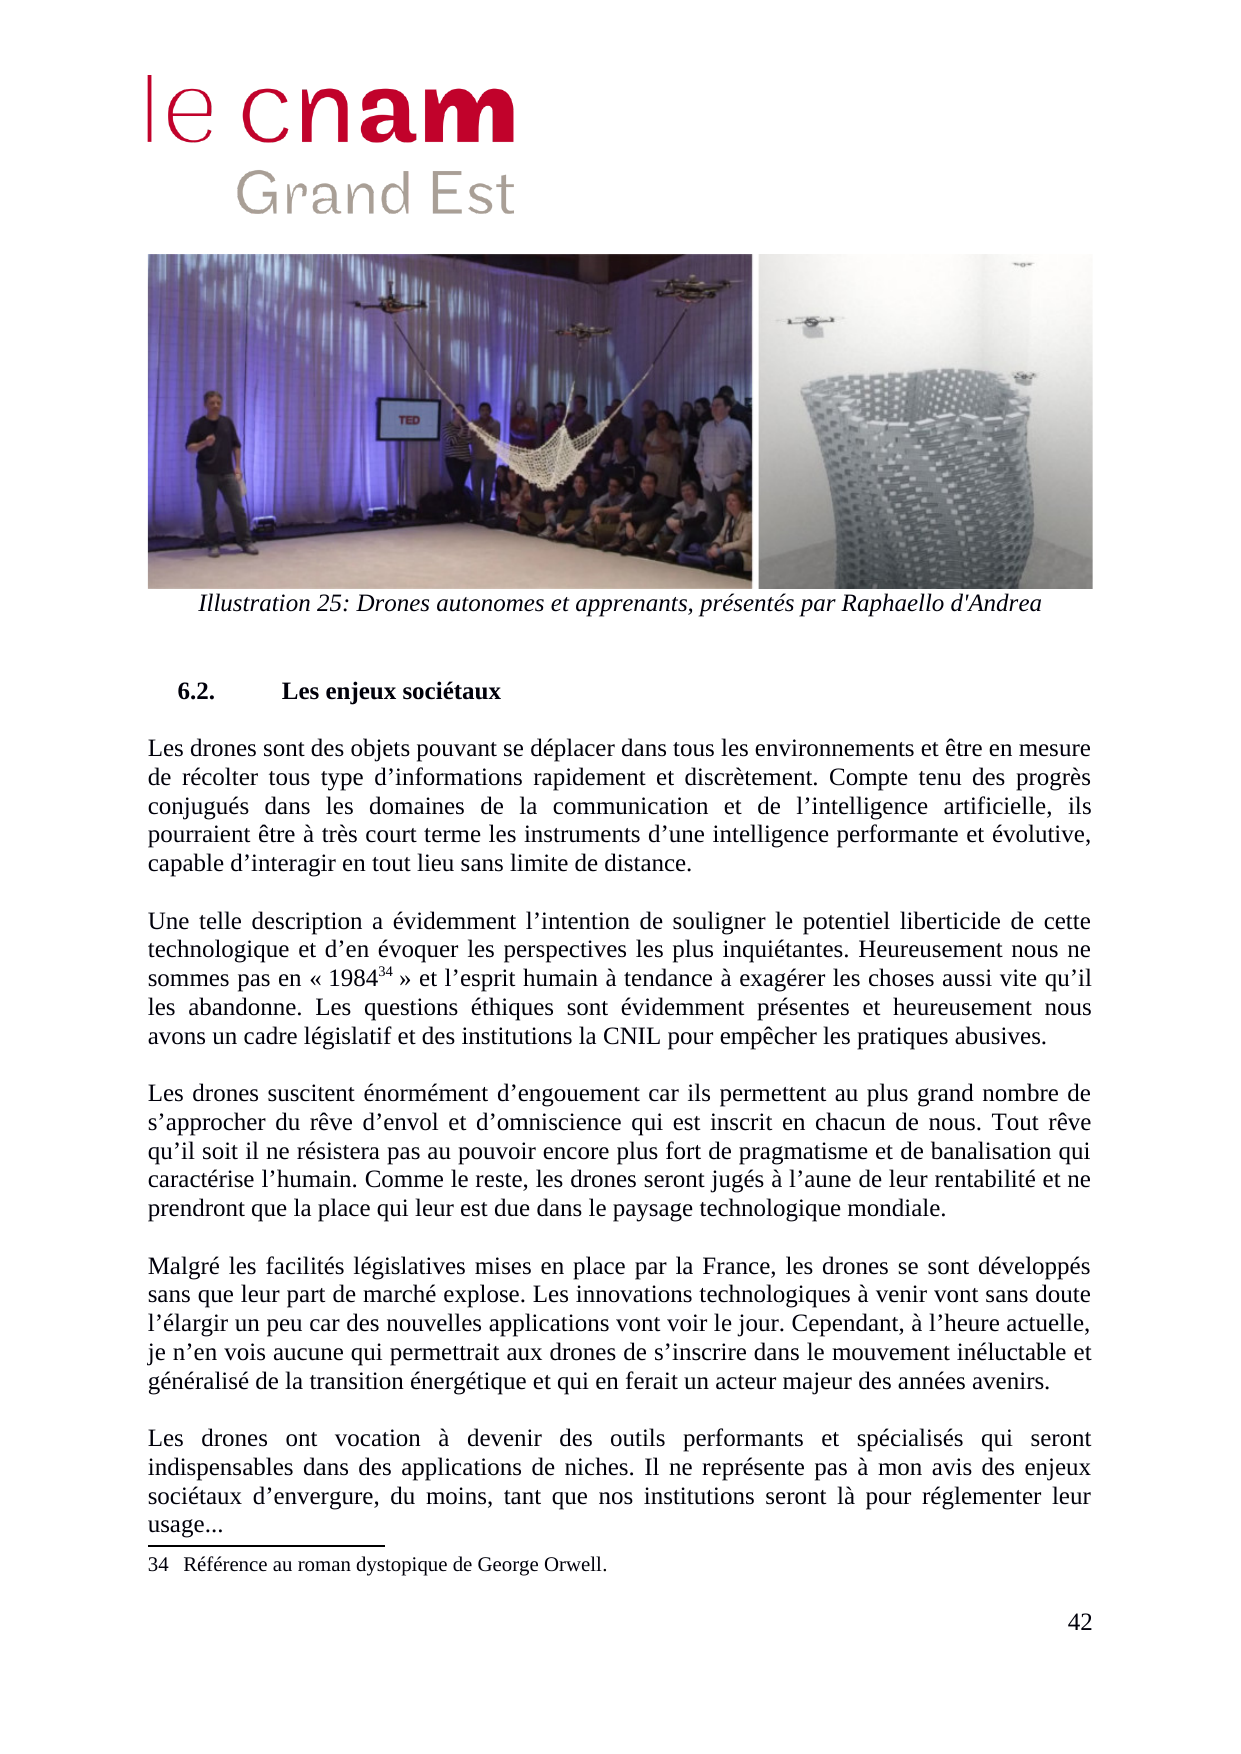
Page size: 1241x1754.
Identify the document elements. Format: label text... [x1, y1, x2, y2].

text Les drones sont des objets pouvant se déplacer dans tous les environnements et être en mesure de récolter tous type d’informations rapidement et discrètement. Compte tenu des progrès conjugués dans les domaines de la communication et de l’intelligence artificielle, ils pourraient être à très court terme les instruments d’une intelligence performante et évolutive, capable d’interagir en tout lieu sans limite de distance. [148, 733, 1092, 877]
text Une telle description a évidemment l’intention de souligner le potentiel liberticide de cette technologique et d’en évoquer les perspectives les plus inquiétantes. Heureusement nous ne sommes pas en « 1984 » et l’esprit humain à tendance à exagérer les choses aussi vite qu’il les abandonne. Les questions éthiques sont évidemment présentes et heureusement nous avons un cadre législatif et des institutions la CNIL pour empêcher les pratiques abusives. [148, 906, 1092, 1049]
text Malgré les facilités législatives mises en place par la France, les drones se sont développés sans que leur part de marché explose. Les innovations technologiques à venir vont sans doute l’élargir un peu car des nouvelles applications vont voir le jour. Cependant, à l’heure actuelle, je n’en vois aucune qui permettrait aux drones de s’inscrire dans le mouvement inéluctable et généralisé de la transition énergétique et qui en ferait un acteur majeur des années avenirs. [148, 1251, 1092, 1394]
picture [147, 75, 514, 214]
subtitle Les enjeux sociétaux [177, 676, 1092, 704]
text Les drones ont vocation à devenir des outils performants et spécialisés qui seront indispensables dans des applications de niches. Il ne représente pas à mon avis des enjeux sociétaux d’envergure, du moins, tant que nos institutions seront là pour réglementer leur usage... [148, 1423, 1092, 1538]
text Les drones suscitent énormément d’engouement car ils permettent au plus grand nombre de s’approcher du rêve d’envol et d’omniscience qui est inscrit en chacun de nous. Tout rêve qu’il soit il ne résistera pas au pouvoir encore plus fort de pragmatisme et de banalisation qui caractérise l’humain. Comme le reste, les drones seront jugés à l’aune de leur rentabilité et ne prendront que la place qui leur est due dans le paysage technologique mondiale. [148, 1078, 1092, 1222]
picture [147, 254, 1093, 589]
